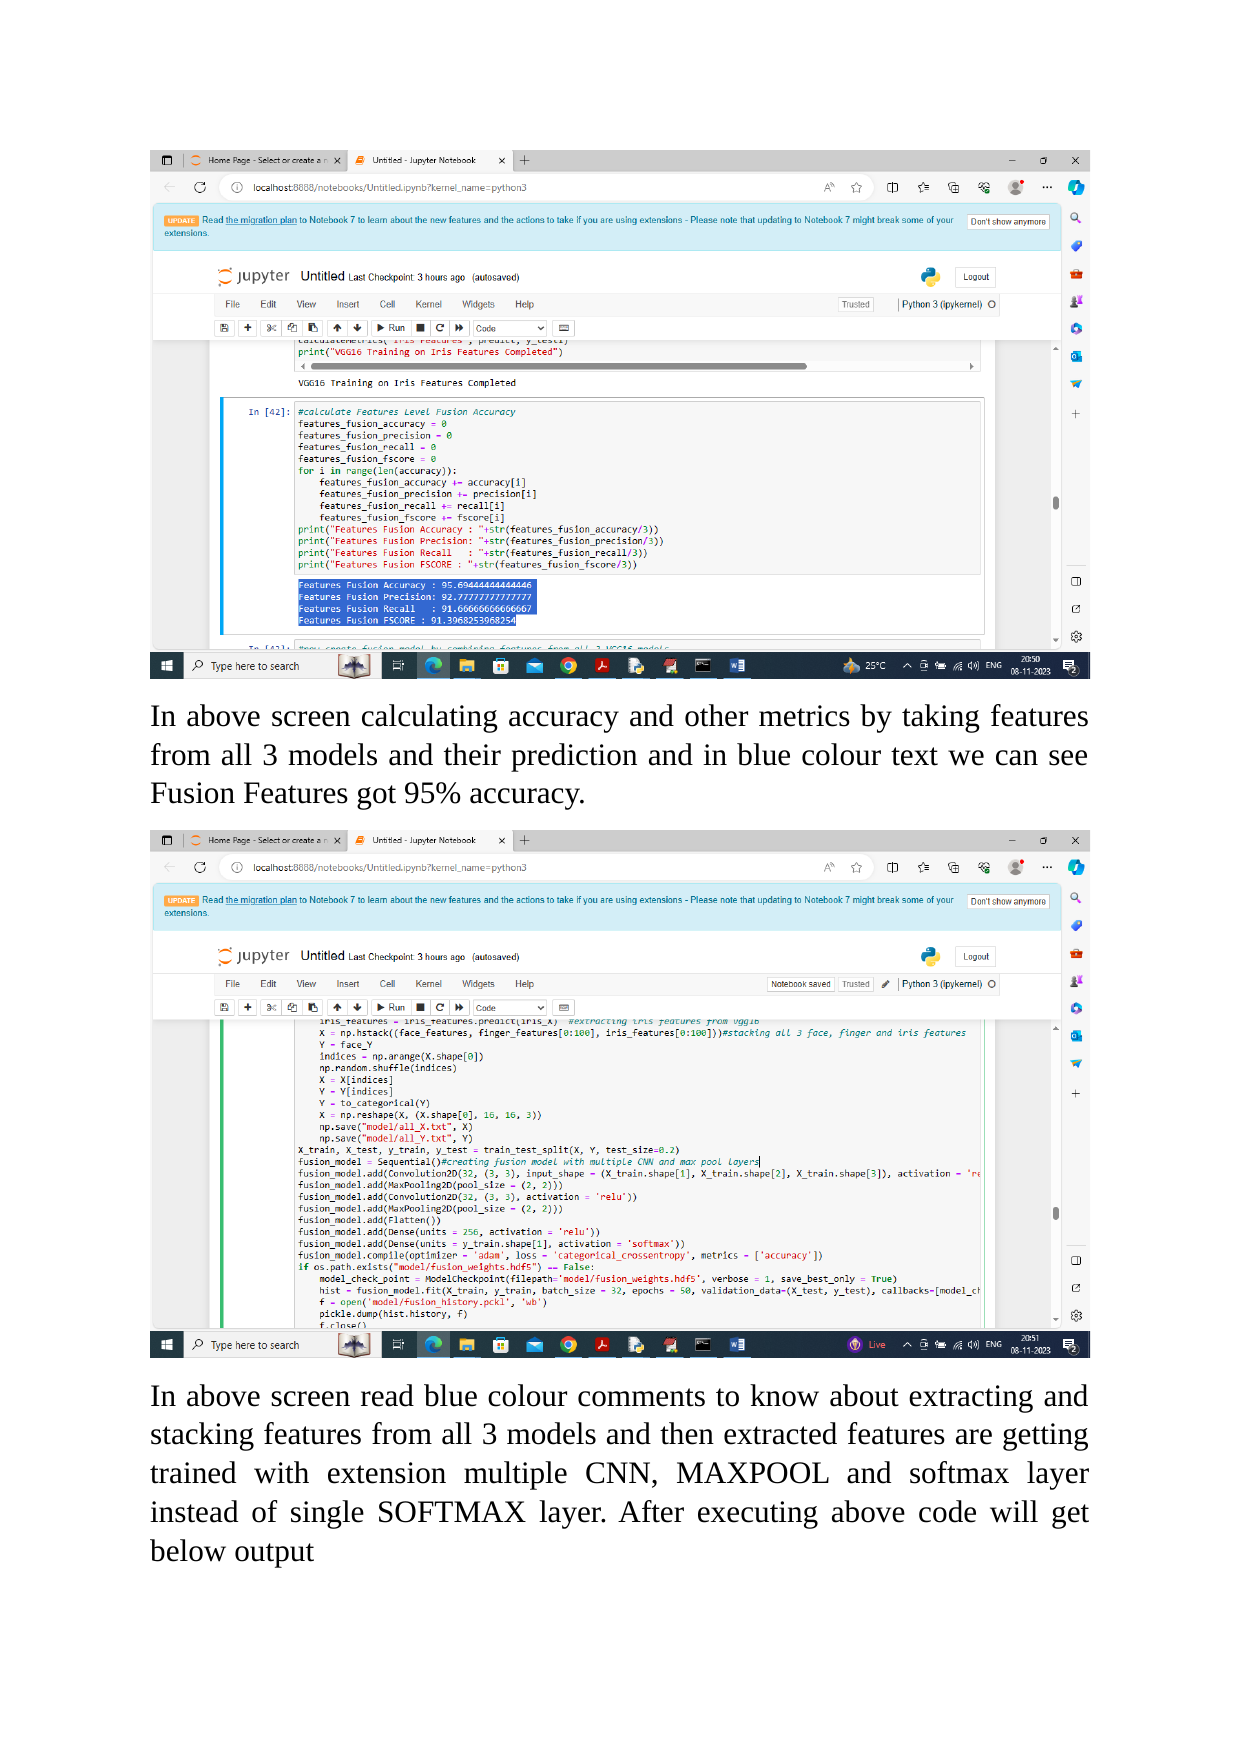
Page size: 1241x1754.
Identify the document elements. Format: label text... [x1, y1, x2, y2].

text In above screen calculating accuracy and other metrics by taking features from all 3 models and their prediction and in blue colour text we can see Fusion Features got 95% accuracy. [150, 697, 1090, 810]
picture [150, 830, 1091, 1358]
picture [150, 150, 1091, 679]
text In above screen read blue colour comments to know about extracting and stacking features from all 3 models and then extracted features are getting trained with extension multiple CNN, MAXPOOL and softmax layer instead of single SOFTMAX layer. After executing above code will get below output [150, 1377, 1090, 1568]
